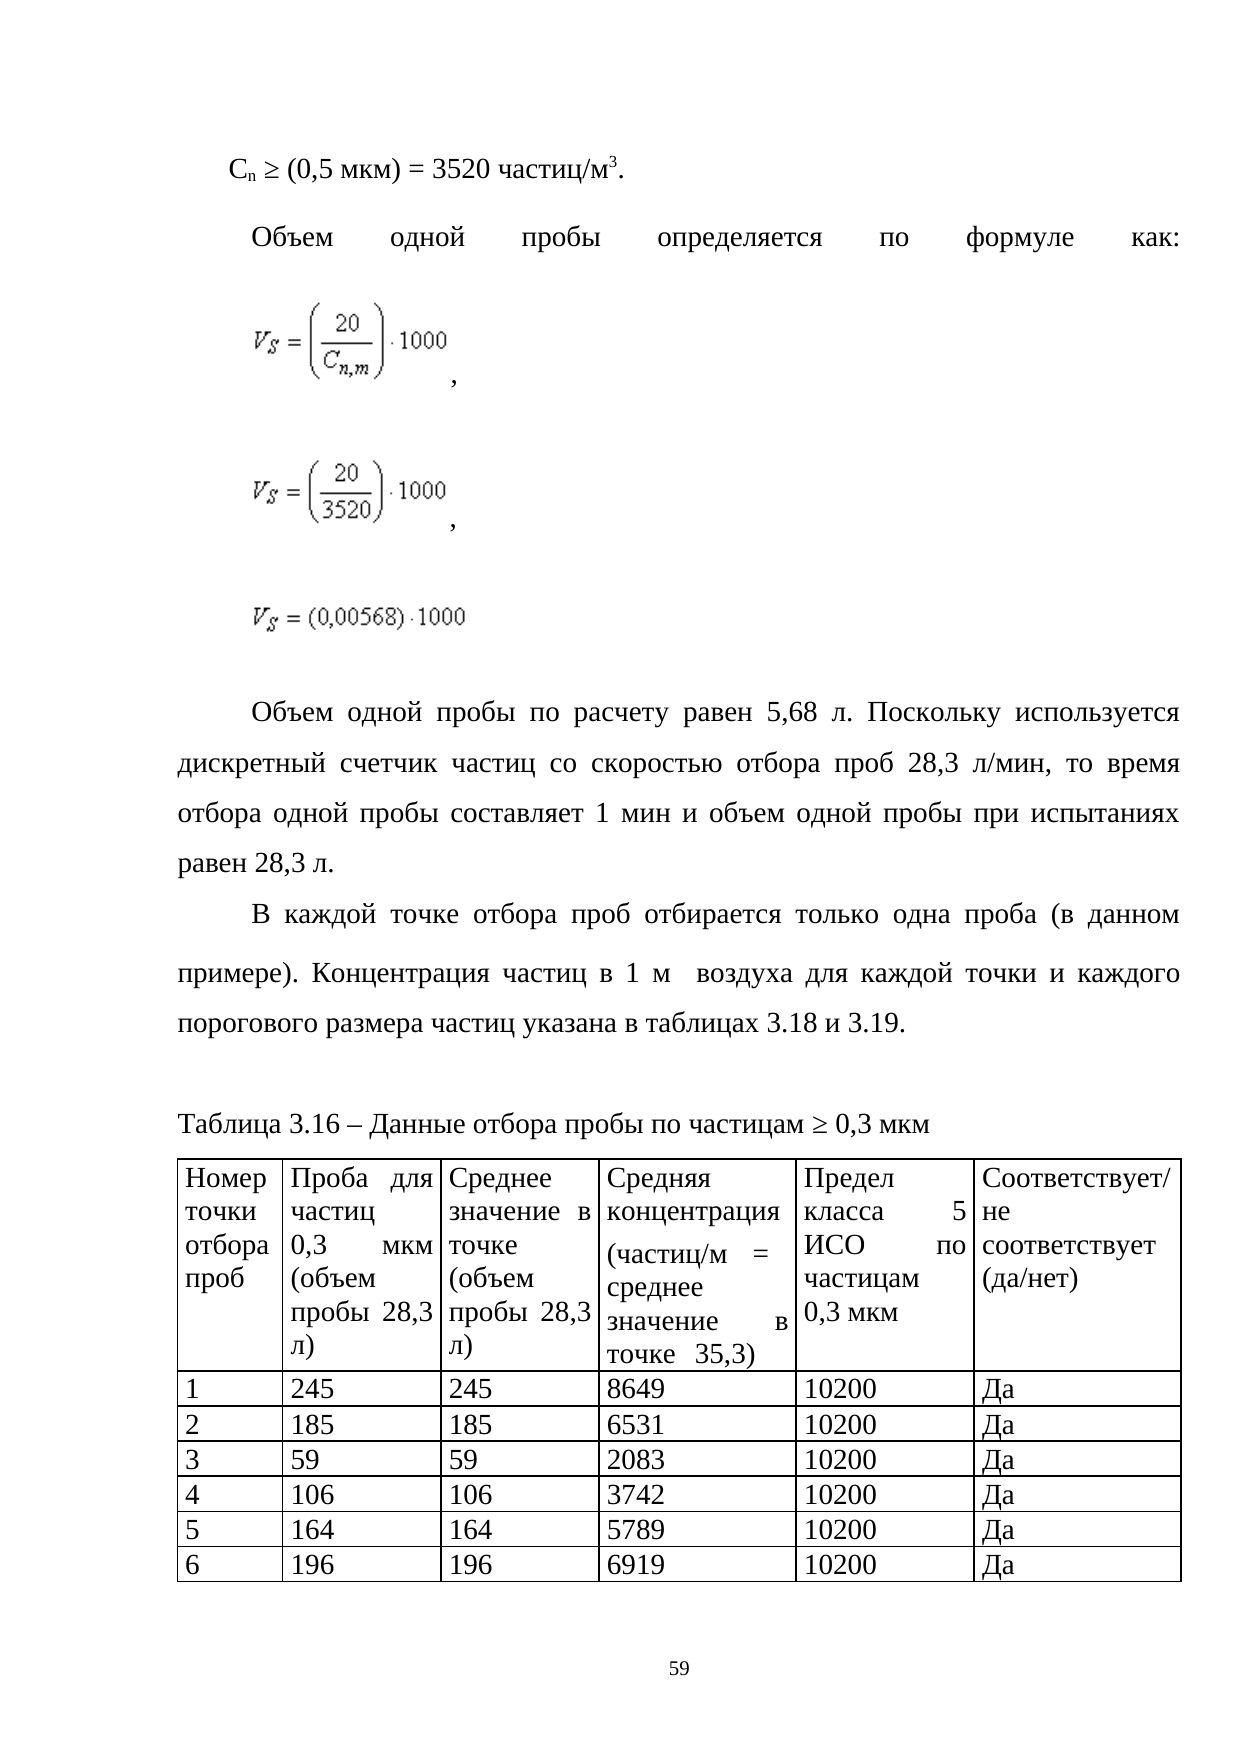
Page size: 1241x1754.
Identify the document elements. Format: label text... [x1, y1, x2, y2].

table_cell Да [975, 1512, 1180, 1546]
table_cell 59 [442, 1442, 598, 1475]
table_cell Да [975, 1407, 1180, 1440]
table_cell Да [975, 1547, 1180, 1581]
table_cell 2083 [600, 1442, 795, 1475]
table_cell 10200 [797, 1407, 973, 1440]
table_cell 196 [283, 1547, 440, 1581]
table_cell 245 [283, 1372, 440, 1405]
table_cell 5 [178, 1512, 282, 1546]
table_cell 5789 [600, 1512, 795, 1546]
table_cell 1 [178, 1372, 282, 1405]
text Сn ≥ (0,5 мкм) = 3520 частиц/м3. [177, 118, 1181, 185]
table_cell 8649 [600, 1372, 795, 1405]
table_cell 10200 [797, 1442, 973, 1475]
table_cell 245 [442, 1372, 598, 1405]
picture [250, 600, 471, 638]
table_cell 164 [442, 1512, 598, 1546]
table_cell Да [975, 1442, 1180, 1475]
table_cell 185 [442, 1407, 598, 1440]
table_cell 3742 [600, 1477, 795, 1511]
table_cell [600, 1160, 795, 1370]
table_cell 6 [178, 1547, 282, 1581]
table_cell 10200 [797, 1372, 973, 1405]
table_cell 10200 [797, 1477, 973, 1511]
table_cell 196 [442, 1547, 598, 1581]
table_cell Предел класса 5 ИСО по частицам 0,3 мкм [797, 1160, 973, 1370]
table_cell 106 [283, 1477, 440, 1511]
table_cell Проба для частиц 0,3 мкм (объем пробы 28,3 л) [283, 1160, 440, 1370]
text В каждой точке отбора проб отбирается только одна проба (в данном примере). Концентрация частиц в 1 м воздуха для каждой точки и каждого порогового размера частиц указана в таблицах 3.18 и 3.19. [177, 896, 1181, 1039]
table_cell Да [975, 1477, 1180, 1511]
table_cell 10200 [797, 1512, 973, 1546]
text Объем одной пробы по расчету равен 5,68 л. Поскольку используется дискретный счетчик частиц со скоростью отбора проб 28,3 л/мин, то время отбора одной пробы составляет 1 мин и объем одной пробы при испытаниях равен 28,3 л. [177, 694, 1181, 879]
table_cell 10200 [797, 1547, 973, 1581]
text Таблица 3.16 – Данные отбора пробы по частицам ≥ 0,3 мкм [177, 1056, 1181, 1140]
table_cell 3 [178, 1442, 282, 1475]
text , [177, 407, 1181, 533]
table_cell 6919 [600, 1547, 795, 1581]
table_cell Номер точки отбора проб [178, 1160, 282, 1370]
table_cell 2 [178, 1407, 282, 1440]
table_cell 164 [283, 1512, 440, 1546]
table_cell 185 [283, 1407, 440, 1440]
picture [251, 300, 451, 384]
picture [250, 456, 450, 528]
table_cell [975, 1160, 1180, 1370]
table_cell 6531 [600, 1407, 795, 1440]
table_cell Да [975, 1372, 1180, 1405]
table_cell 106 [442, 1477, 598, 1511]
table_cell 59 [283, 1442, 440, 1475]
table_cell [442, 1160, 598, 1370]
text , [177, 300, 1181, 390]
text Объем одной пробы определяется по формуле как: [177, 219, 1181, 288]
table_cell 4 [178, 1477, 282, 1511]
